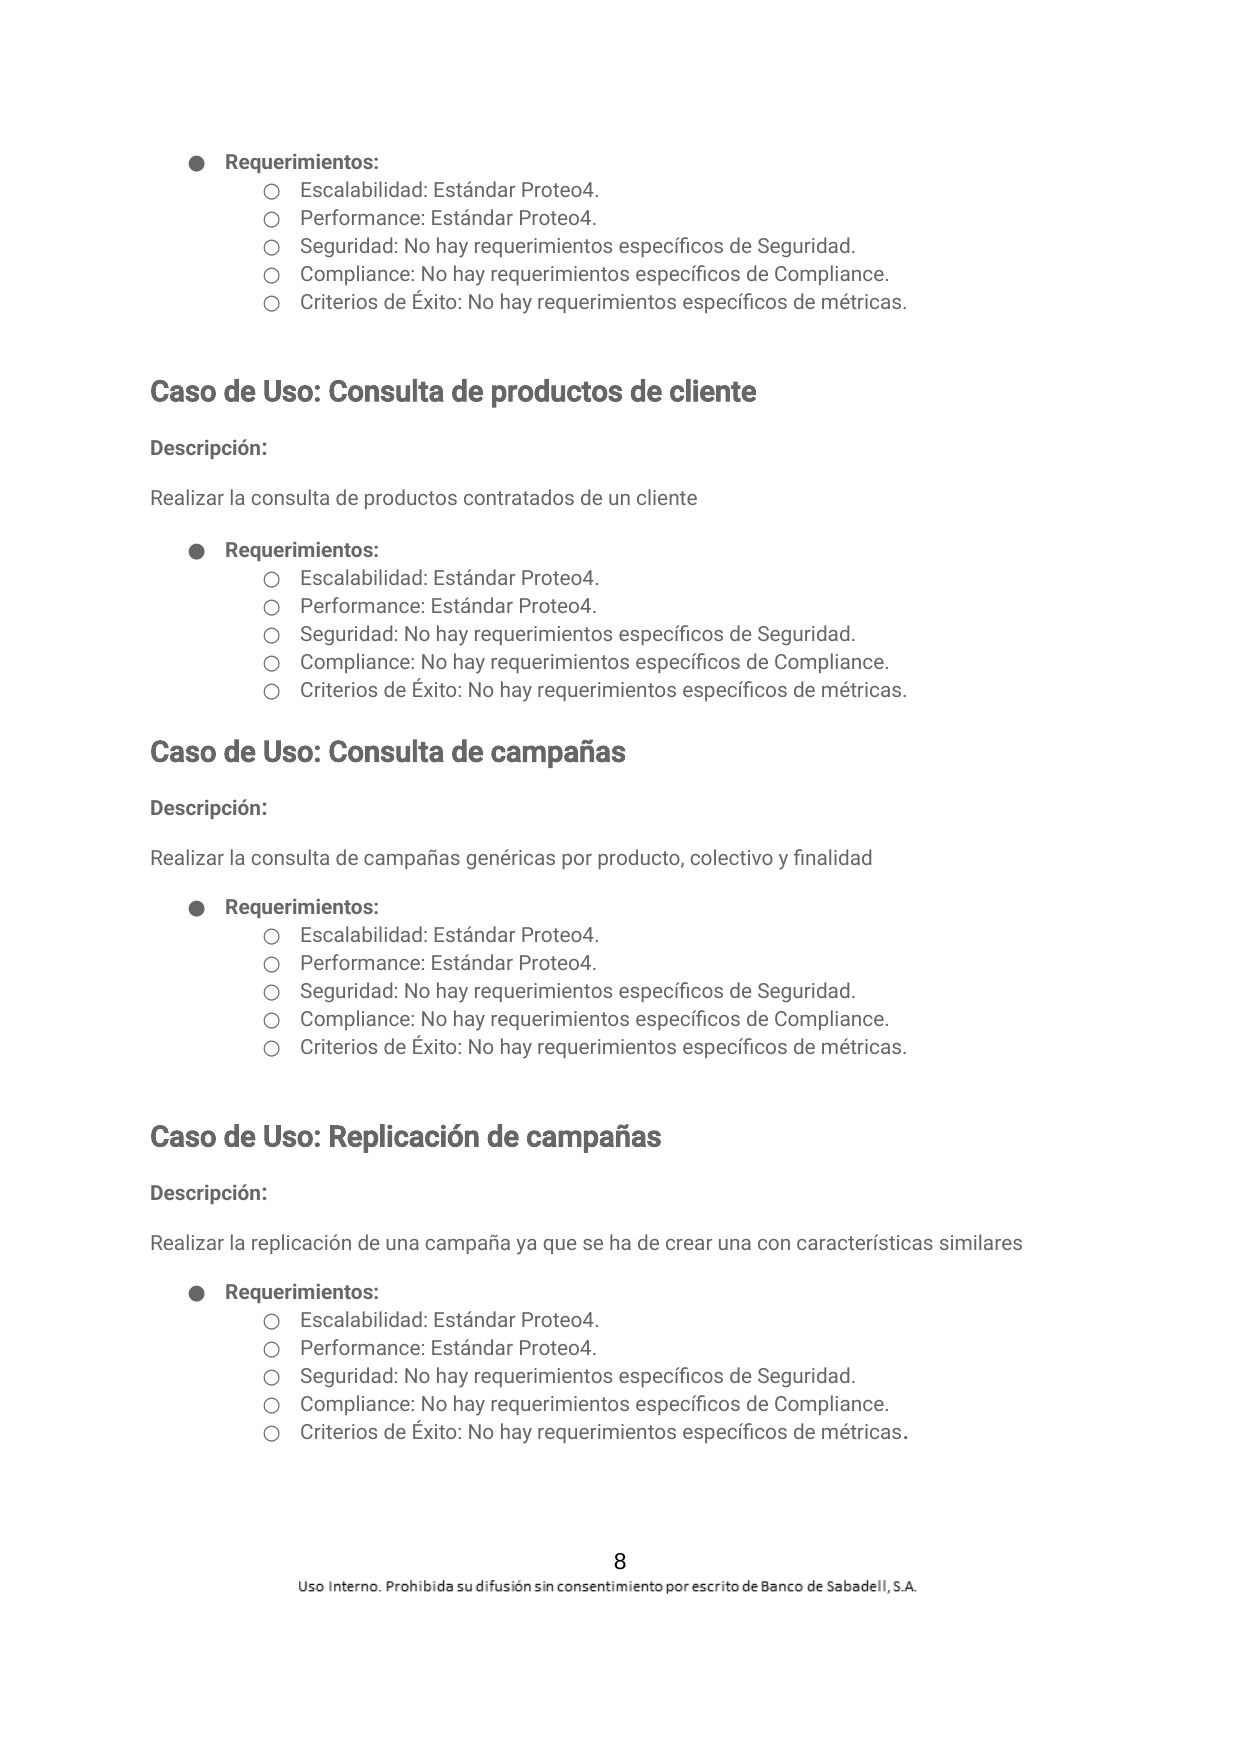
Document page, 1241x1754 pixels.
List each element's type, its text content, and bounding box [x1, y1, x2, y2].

list Requerimientos: [187, 895, 1090, 919]
list Seguridad: No hay requerimientos específicos de Seguridad. [262, 234, 1090, 258]
list Criterios de Éxito: No hay requerimientos específicos de métricas. [262, 1035, 1090, 1059]
list Requerimientos: [187, 1280, 1090, 1304]
list Seguridad: No hay requerimientos específicos de Seguridad. [262, 979, 1090, 1003]
text Realizar la replicación de una campaña ya que se ha de crear una con características similares [150, 1231, 1090, 1255]
text Descripción: [150, 794, 1090, 821]
list Criterios de Éxito: No hay requerimientos específicos de métricas. [262, 290, 1090, 314]
text Descripción: [150, 1179, 1090, 1206]
list Compliance: No hay requerimientos específicos de Compliance. [262, 1007, 1090, 1032]
list Performance: Estándar Proteo4. [262, 206, 1090, 230]
list Seguridad: No hay requerimientos específicos de Seguridad. [262, 1364, 1090, 1388]
text Caso de Uso: Consulta de productos de cliente [150, 374, 1090, 408]
text Realizar la consulta de productos contratados de un cliente [150, 486, 1090, 510]
text Caso de Uso: Consulta de campañas [150, 734, 1090, 769]
list Requerimientos: [187, 538, 1090, 563]
list Escalabilidad: Estándar Proteo4. [262, 1308, 1090, 1332]
list Performance: Estándar Proteo4. [262, 594, 1090, 619]
list Escalabilidad: Estándar Proteo4. [262, 178, 1090, 202]
picture [298, 1574, 942, 1645]
list Performance: Estándar Proteo4. [262, 951, 1090, 976]
list Performance: Estándar Proteo4. [262, 1336, 1090, 1360]
list Criterios de Éxito: No hay requerimientos específicos de métricas. [262, 1420, 1090, 1444]
list Seguridad: No hay requerimientos específicos de Seguridad. [262, 622, 1090, 647]
list Compliance: No hay requerimientos específicos de Compliance. [262, 262, 1090, 286]
list Criterios de Éxito: No hay requerimientos específicos de métricas. [262, 678, 1090, 703]
list Escalabilidad: Estándar Proteo4. [262, 566, 1090, 591]
list Compliance: No hay requerimientos específicos de Compliance. [262, 650, 1090, 675]
list Requerimientos: [187, 150, 1090, 174]
list Escalabilidad: Estándar Proteo4. [262, 923, 1090, 947]
text Descripción: [150, 434, 1090, 461]
text Realizar la consulta de campañas genéricas por producto, colectivo y finalidad [150, 846, 1090, 871]
text Caso de Uso: Replicación de campañas [150, 1119, 1090, 1153]
list Compliance: No hay requerimientos específicos de Compliance. [262, 1392, 1090, 1416]
